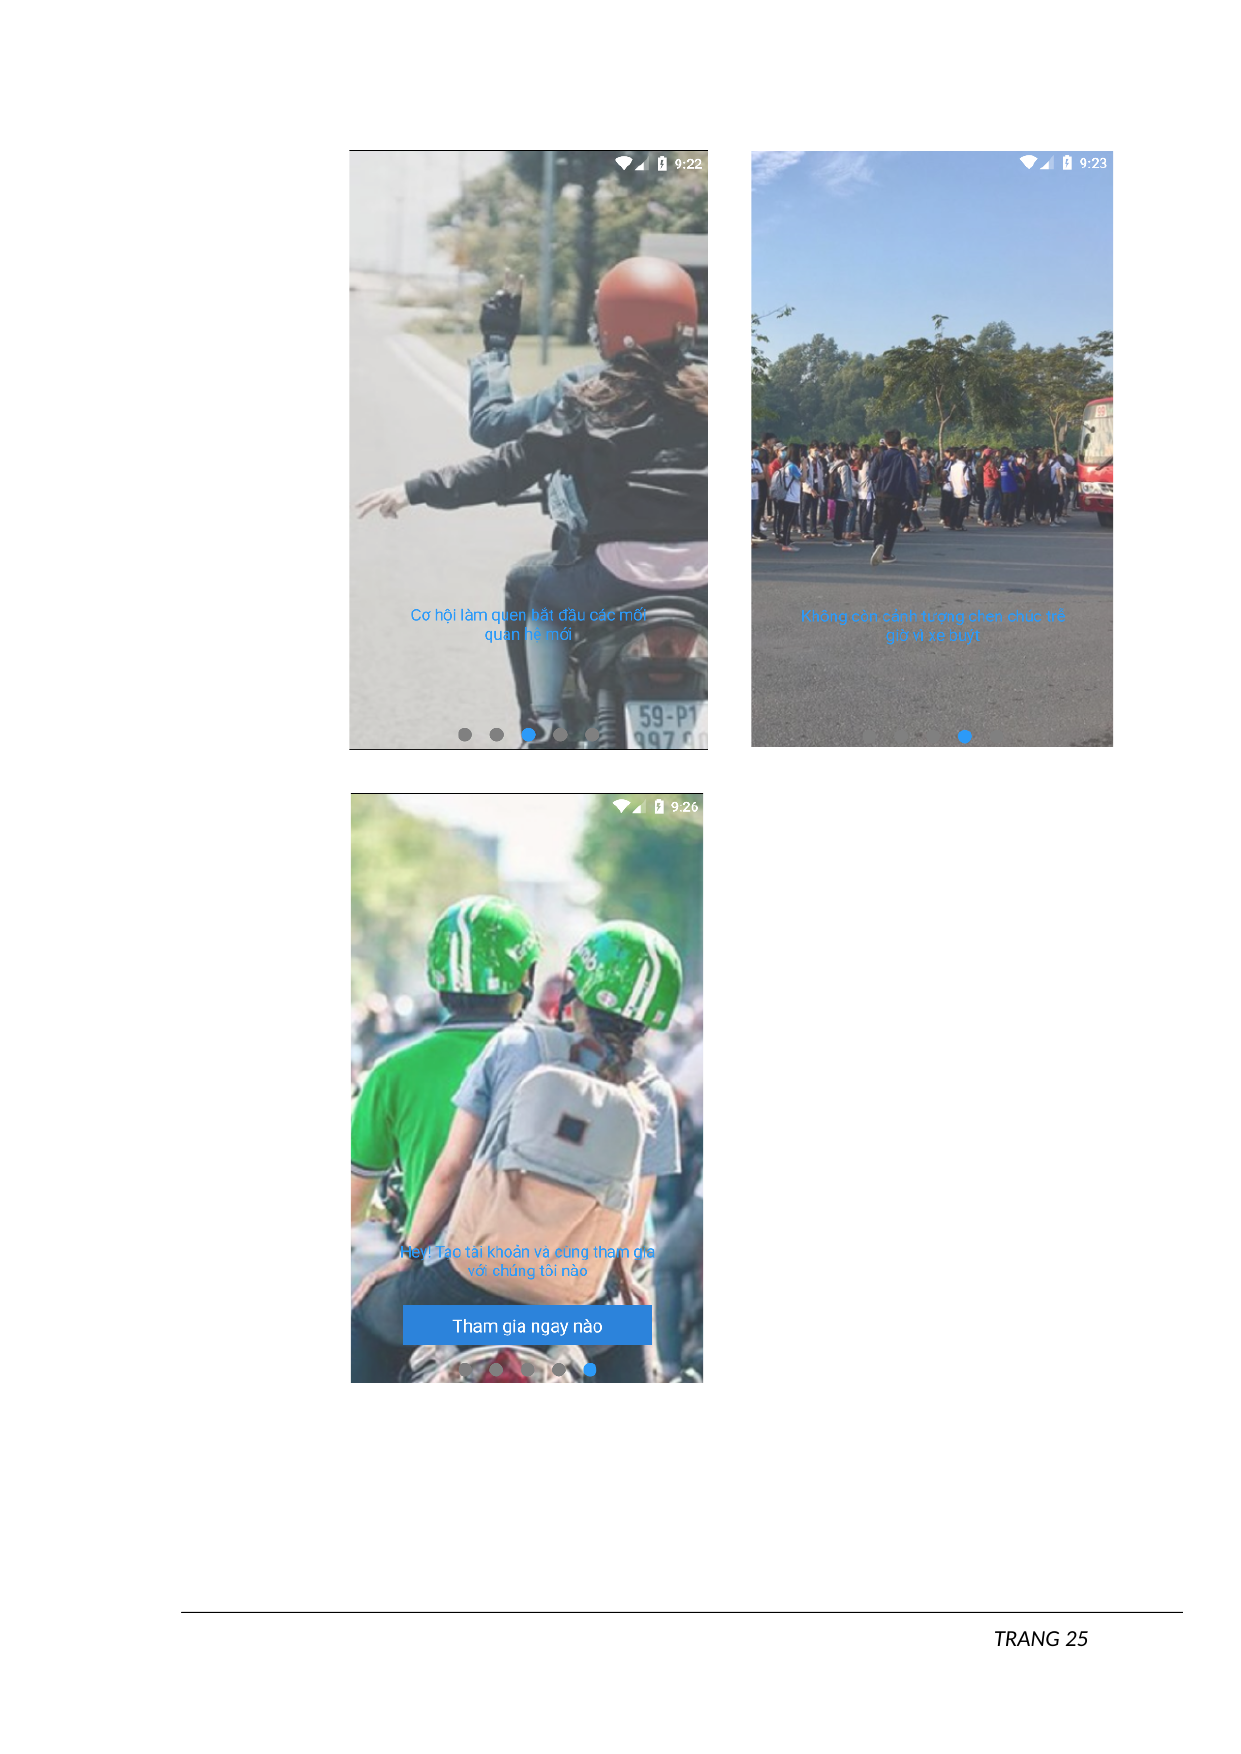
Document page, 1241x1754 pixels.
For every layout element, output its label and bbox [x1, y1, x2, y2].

picture [348, 150, 708, 748]
picture [350, 793, 703, 1381]
picture [750, 151, 1114, 746]
